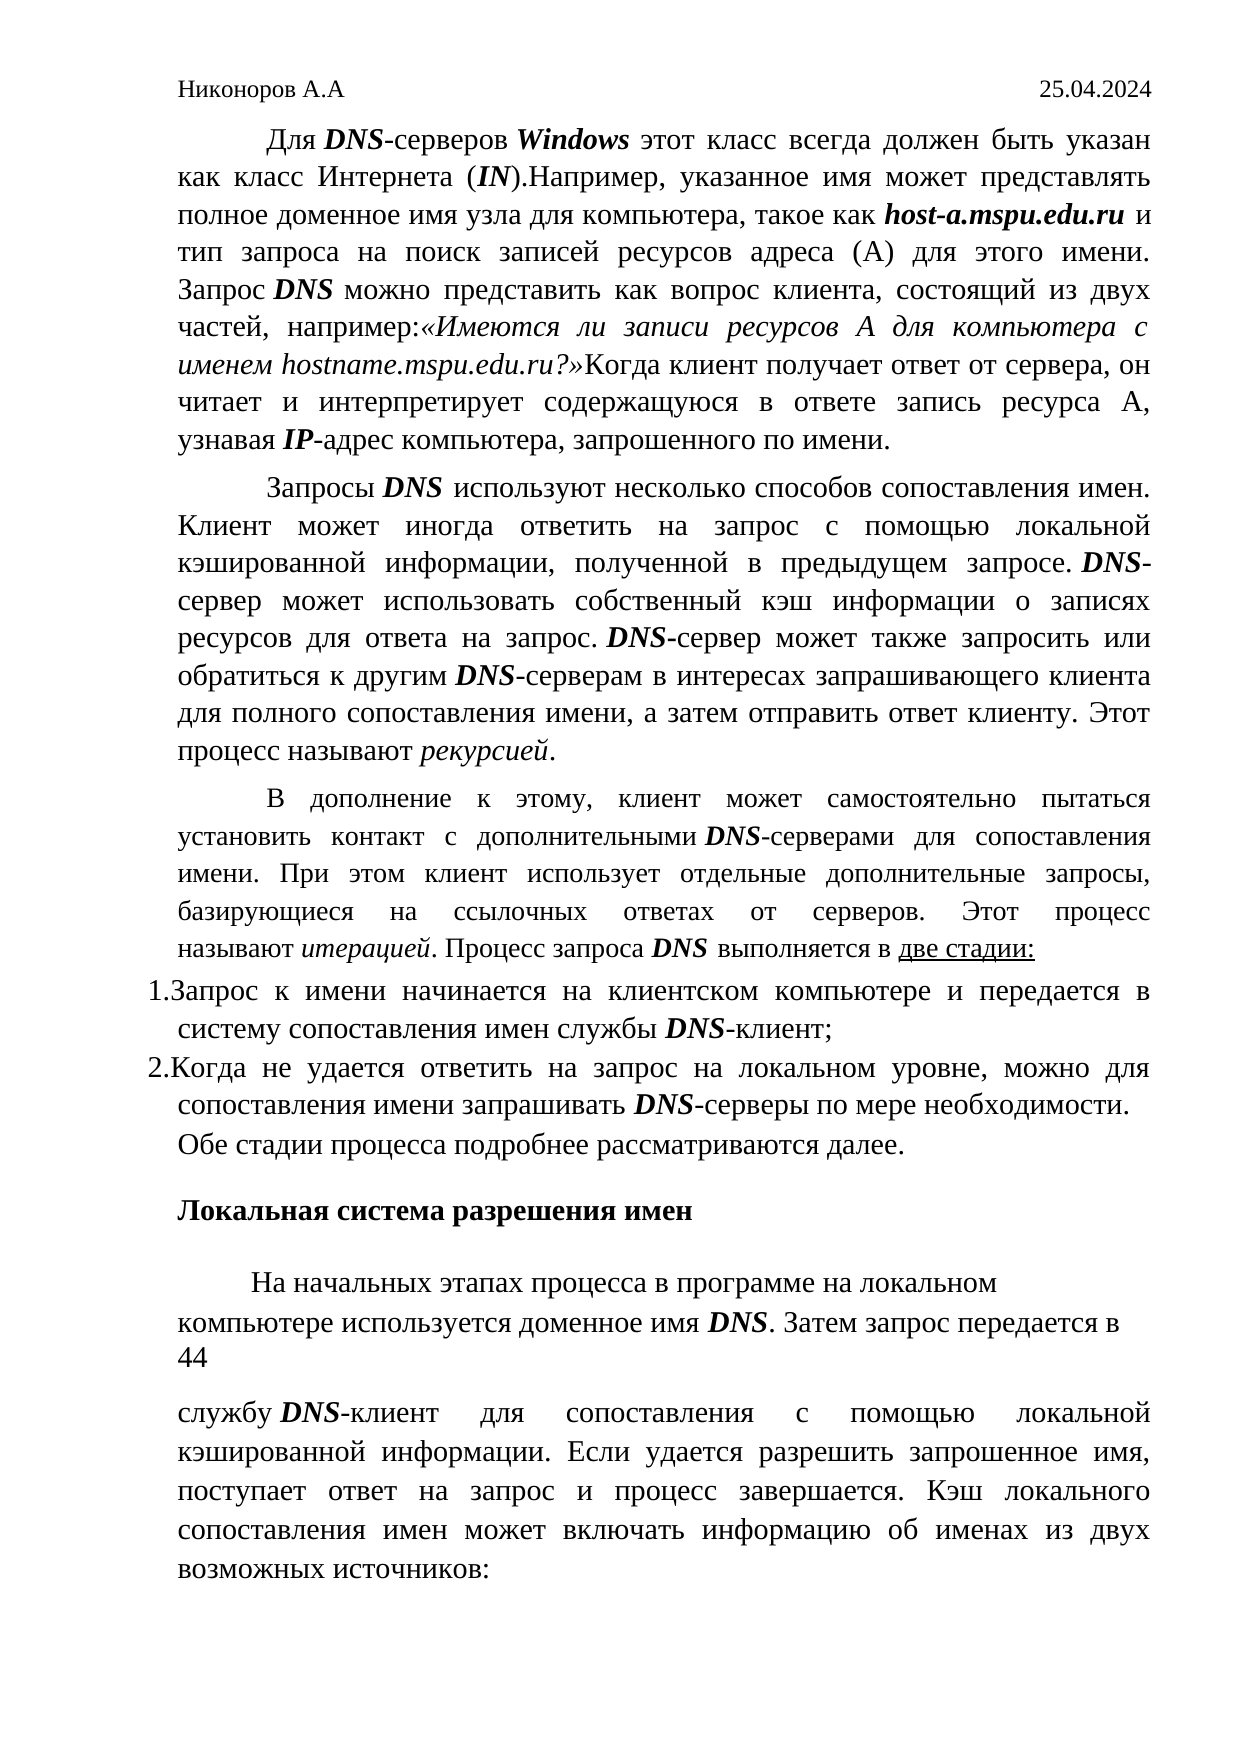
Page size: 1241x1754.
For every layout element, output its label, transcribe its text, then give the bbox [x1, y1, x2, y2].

text 1.Запрос к имени начинается на клиентском компьютере и передается в систему сопоставления имен службы DNS-клиент; [147, 970, 1152, 1045]
text Локальная система разрешения имен [177, 1192, 1152, 1227]
text Запросы DNS используют несколько способов сопоставления имен. Клиент может иногда ответить на запрос с помощью локальной кэшированной информации, полученной в предыдущем запросе. DNS- сервер может использовать собственный кэш информации о записях ресурсов для ответа на запрос. DNS-сервер может также запросить или обратиться к другим DNS-серверам в интересах запрашивающего клиента для полного сопоставления имени, а затем отправить ответ клиенту. Этот процесс называют рекурсией. [177, 467, 1152, 767]
text 2.Когда не удается ответить на запрос на локальном уровне, можно для сопоставления имени запрашивать DNS-серверы по мере необходимости. [147, 1046, 1152, 1121]
text В дополнение к этому, клиент может самостоятельно пытаться установить контакт с дополнительными DNS-серверами для сопоставления имени. При этом клиент использует отдельные дополнительные запросы, базирующиеся на ссылочных ответах от серверов. Этот процесс называют итерацией. Процесс запроса DNS выполняется в две стадии: [177, 776, 1152, 963]
text На начальных этапах процесса в программе на локальном компьютере используется доменное имя DNS. Затем запрос передается в [177, 1258, 1152, 1339]
text 44 [177, 1339, 1152, 1374]
text службу DNS-клиент для сопоставления с помощью локальной кэшированной информации. Если удается разрешить запрошенное имя, поступает ответ на запрос и процесс завершается. Кэш локального сопоставления имен может включать информацию об именах из двух возможных источников: [177, 1389, 1152, 1585]
text Для DNS-серверов Windows этот класс всегда должен быть указан как класс Интернета (IN).Например, указанное имя может представлять полное доменное имя узла для компьютера, такое как host-a.mspu.edu.ru и тип запроса на поиск записей ресурсов адреса (A) для этого имени. Запрос DNS можно представить как вопрос клиента, состоящий из двух частей, например:«Имеются ли записи ресурсов A для компьютера с именем hostname.mspu.edu.ru?»Когда клиент получает ответ от сервера, он читает и интерпретирует содержащуюся в ответе запись ресурса A, узнавая IP-адрес компьютера, запрошенного по имени. [177, 118, 1152, 456]
text Обе стадии процесса подробнее рассматриваются далее. [177, 1126, 1152, 1161]
